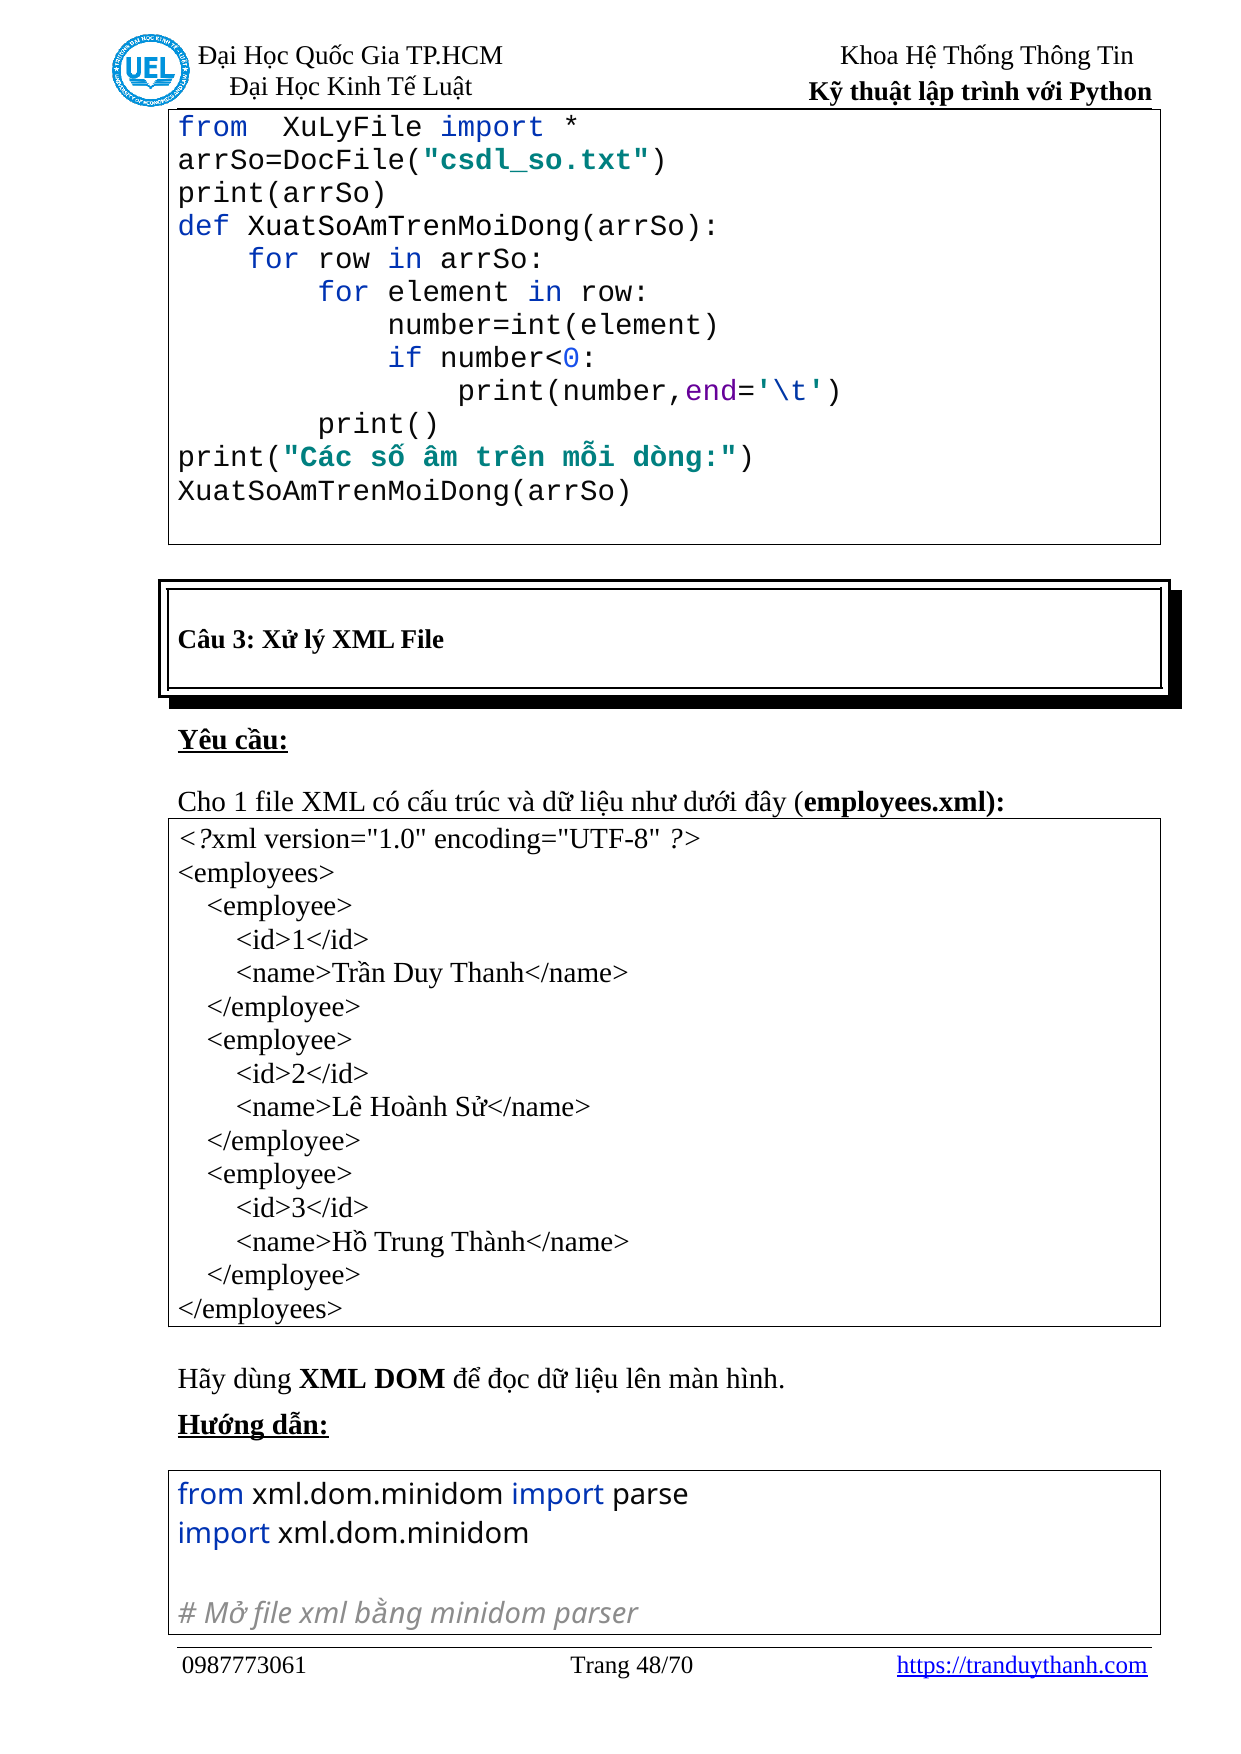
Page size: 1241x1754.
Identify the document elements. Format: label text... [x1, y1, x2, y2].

text Hướng dẫn: [177, 1407, 1152, 1441]
text Cho 1 file XML có cấu trúc và dữ liệu như dưới đây (employees.xml): [177, 784, 1152, 818]
text from XuLyFile import * arrSo=DocFile("csdl_so.txt") print(arrSo) def XuatSoAmTrenMoiDong(arrSo): for row in arrSo: for element in row: number=int(element) if number<0: print(number,end='\t') print() print("Các số âm trên mỗi dòng:") XuatSoAmTrenMoiDong(arrSo) [169, 110, 1160, 509]
text Yêu cầu: [177, 722, 1152, 755]
picture [122, 42, 181, 98]
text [169, 1471, 1160, 1634]
picture [111, 33, 191, 108]
text Hãy dùng XML DOM để đọc dữ liệu lên màn hình. [177, 1361, 1152, 1394]
text Câu 3: Xử lý XML File [177, 623, 1152, 654]
text <?xml version="1.0" encoding="UTF-8" ?> <employees> <employee> <id>1</id> <name>Trần Duy Thanh</name> </employee> <employee> <id>2</id> <name>Lê Hoành Sử</name> </employee> <employee> <id>3</id> <name>Hồ Trung Thành</name> </employee> </employees> [169, 819, 1160, 1326]
